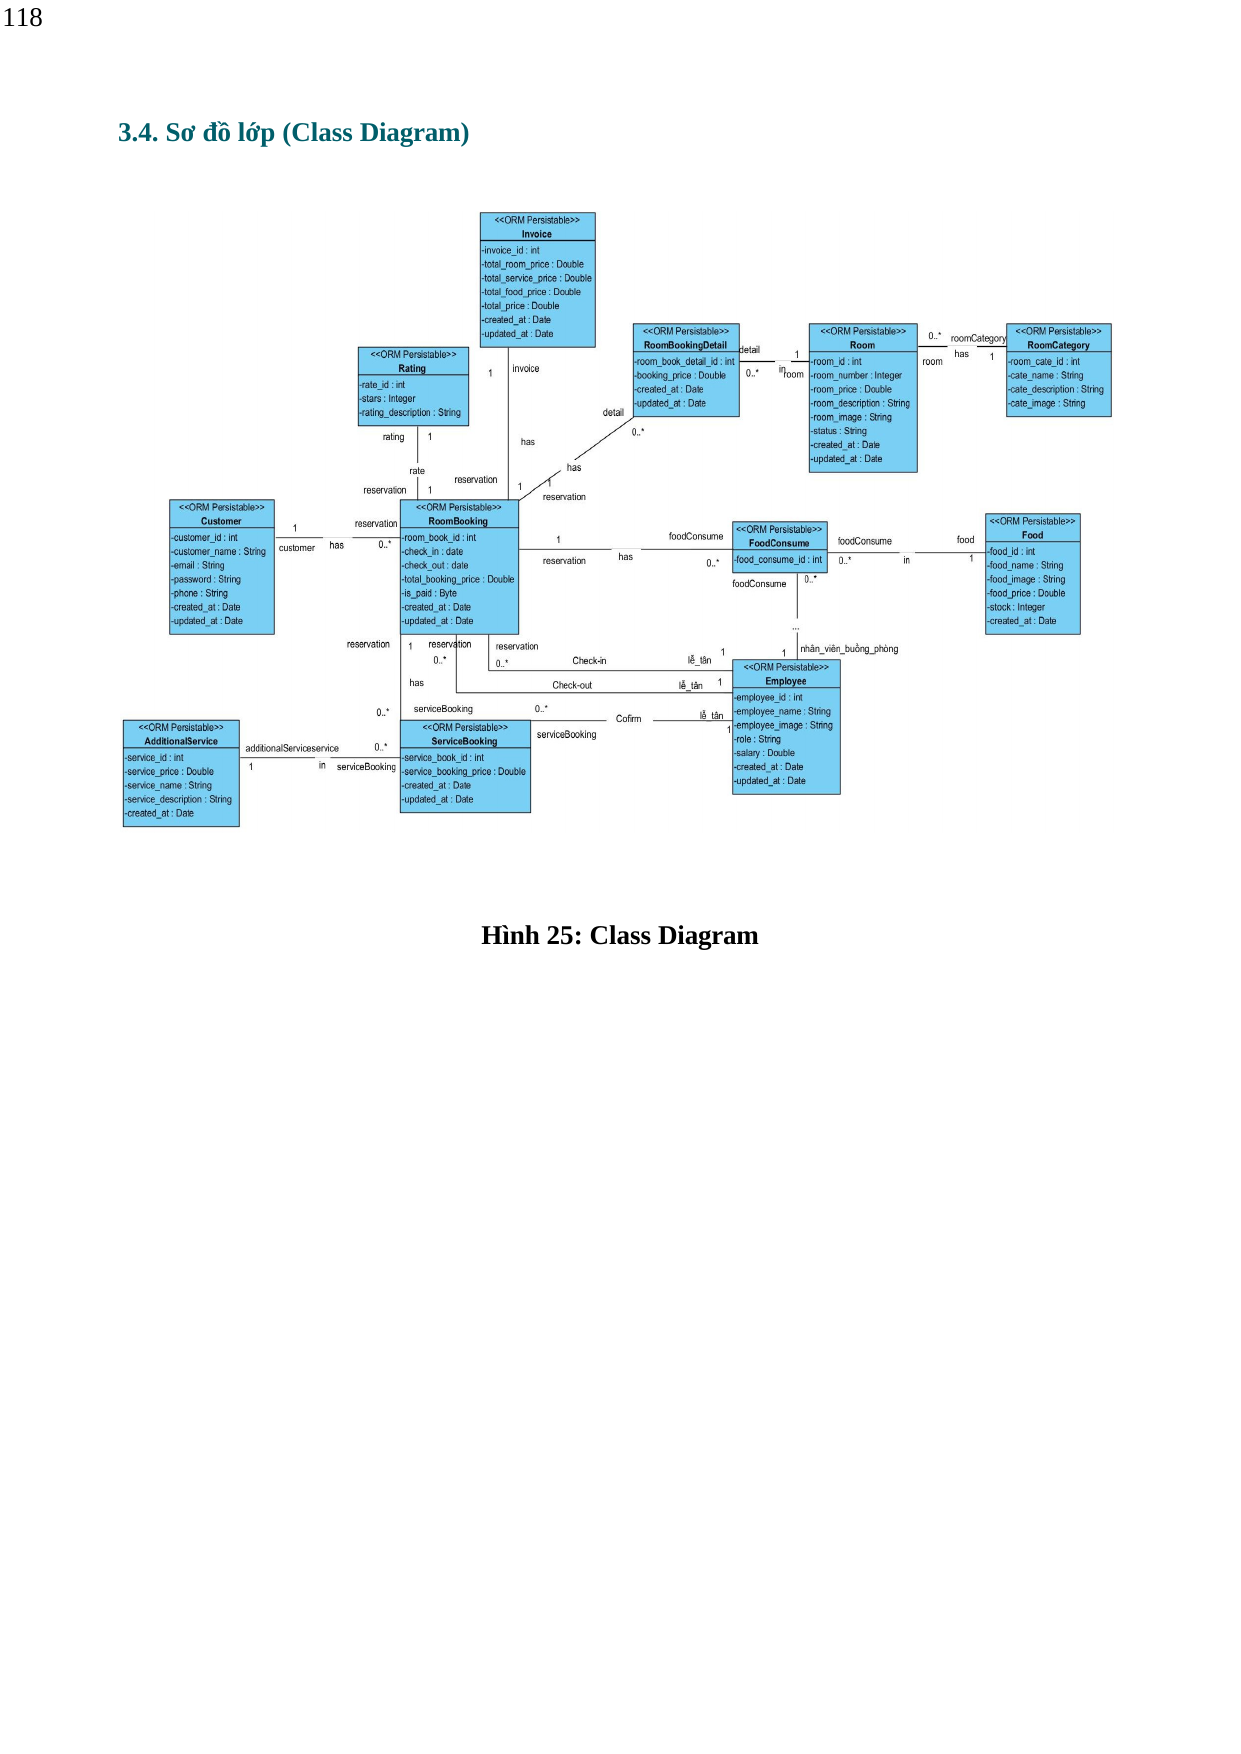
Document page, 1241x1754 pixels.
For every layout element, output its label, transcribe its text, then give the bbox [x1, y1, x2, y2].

text Hình 25: Class Diagram [88, 919, 1151, 950]
list Sơ đồ lớp (Class Diagram) [118, 116, 1152, 147]
picture [120, 211, 1114, 833]
